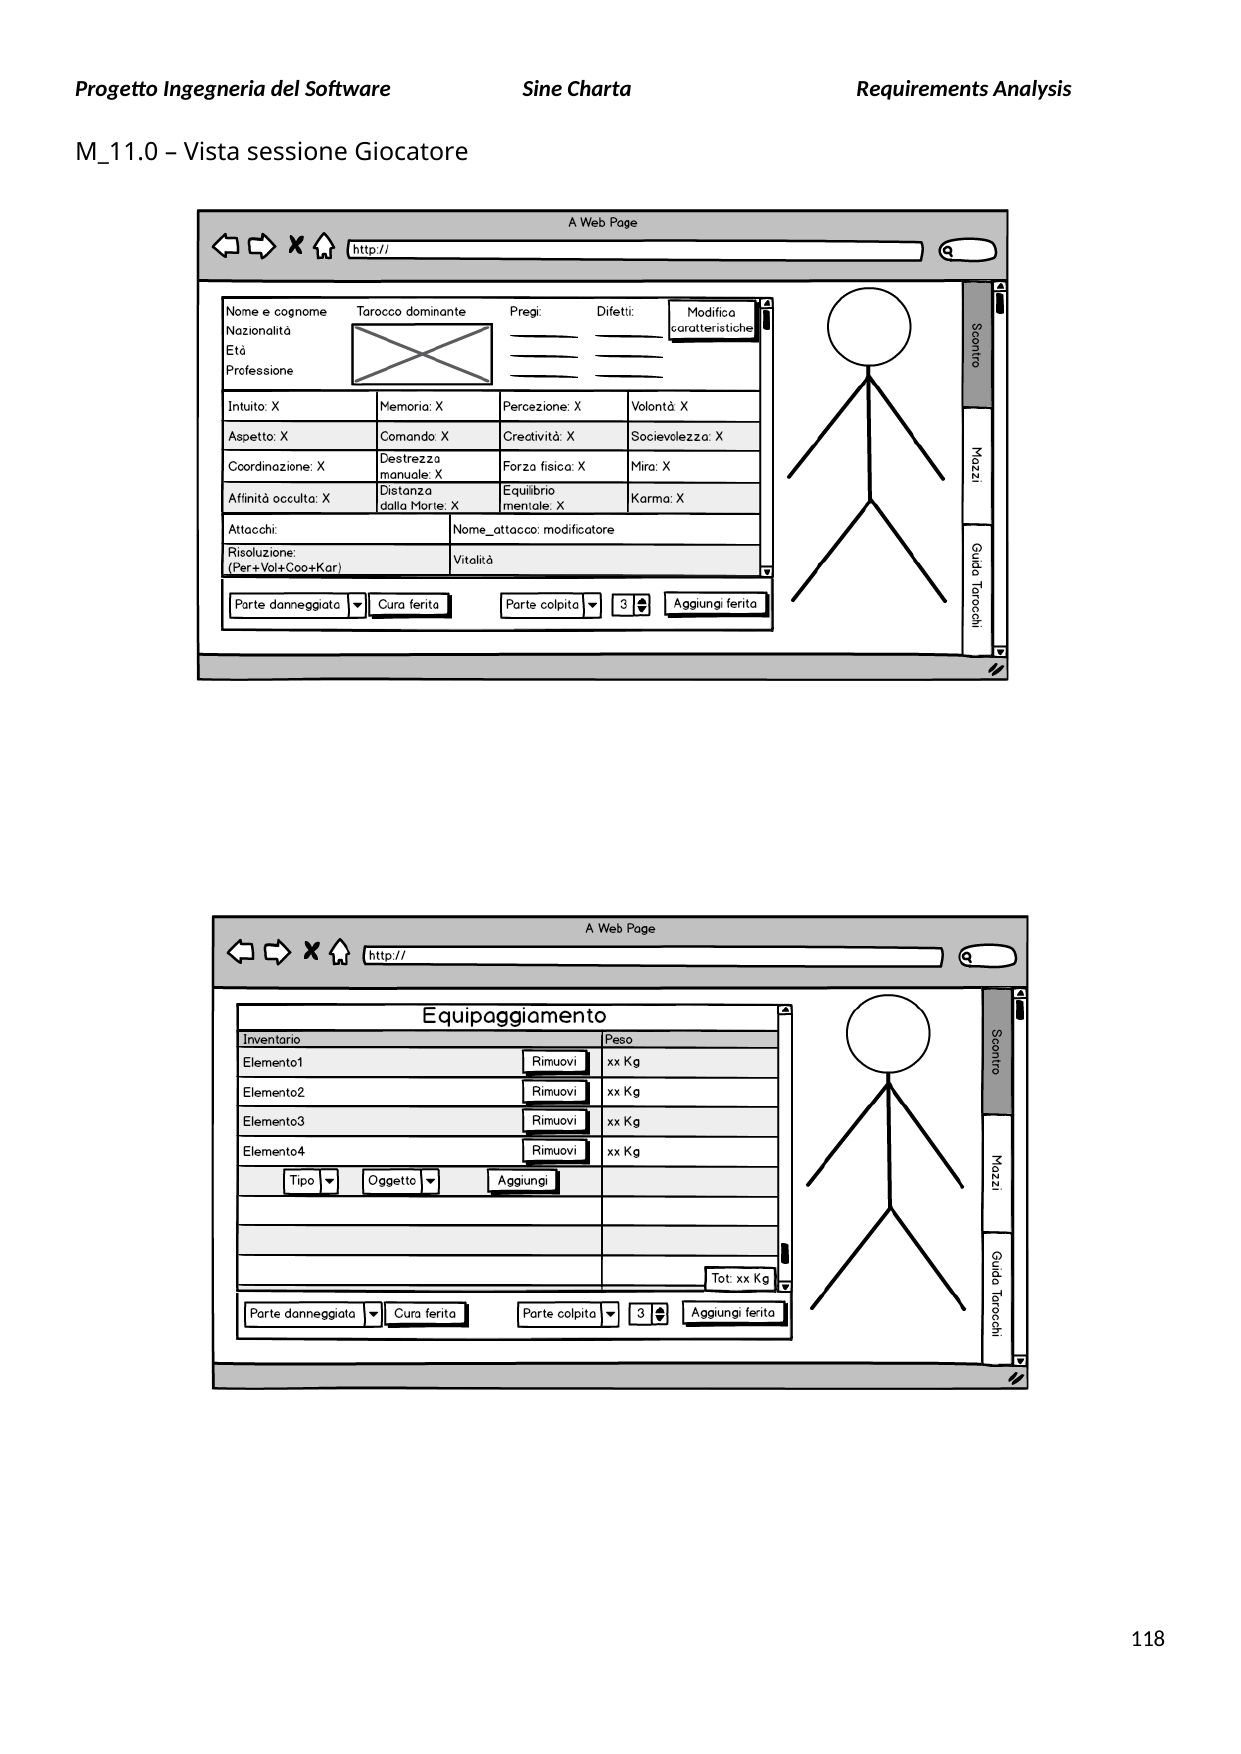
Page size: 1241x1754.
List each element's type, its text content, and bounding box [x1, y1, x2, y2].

picture [211, 915, 1029, 1390]
subtitle M_11.0 – Vista sessione Giocatore [75, 134, 1165, 168]
picture [196, 209, 1009, 681]
